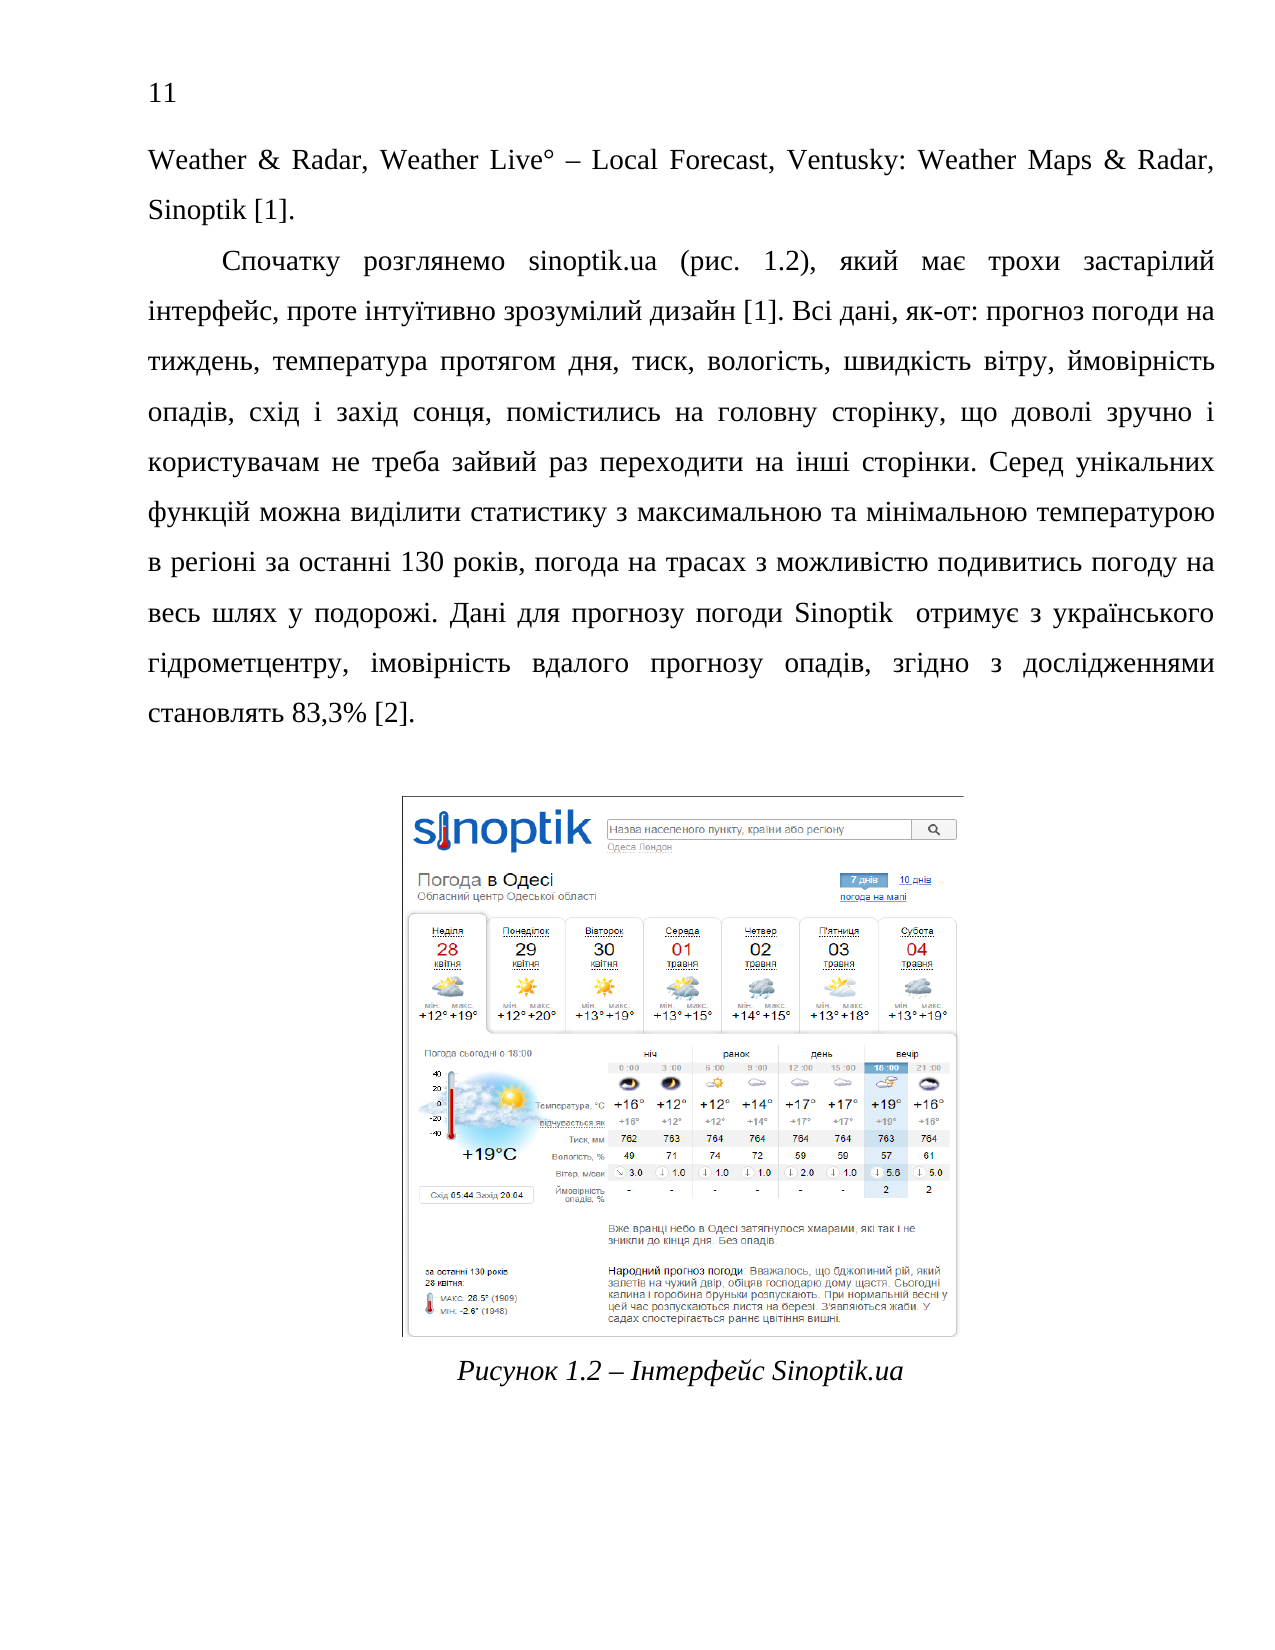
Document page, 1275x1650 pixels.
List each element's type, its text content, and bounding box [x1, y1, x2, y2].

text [148, 142, 1216, 226]
text Спочатку розглянемо sinoptik.ua (рис. 1.2), який має трохи застарілий інтерфейс, проте інтуїтивно зрозумілий дизайн [1]. Всі дані, як-от: прогноз погоди на тиждень, температура протягом дня, тиск, вологість, швидкість вітру, ймовірність опадів, схід і захід сонця, помістились на головну сторінку, що доволі зручно і користувачам не треба зайвий раз переходити на інші сторінки. Серед унікальних функцій можна виділити статистику з максимальною та мінімальною температурою в регіоні за останні 130 років, погода на трасах з можливістю подивитись погоду на весь шлях у подорожі. Дані для прогнозу погоди Sinoptik отримує з українського гідрометцентру, імовірність вдалого прогнозу опадів, згідно з дослідженнями становлять 83,3% [2]. [148, 243, 1216, 729]
text Рисунок 1.2 – Інтерфейс Sinoptik.ua [148, 1353, 1216, 1387]
picture [402, 796, 964, 1337]
